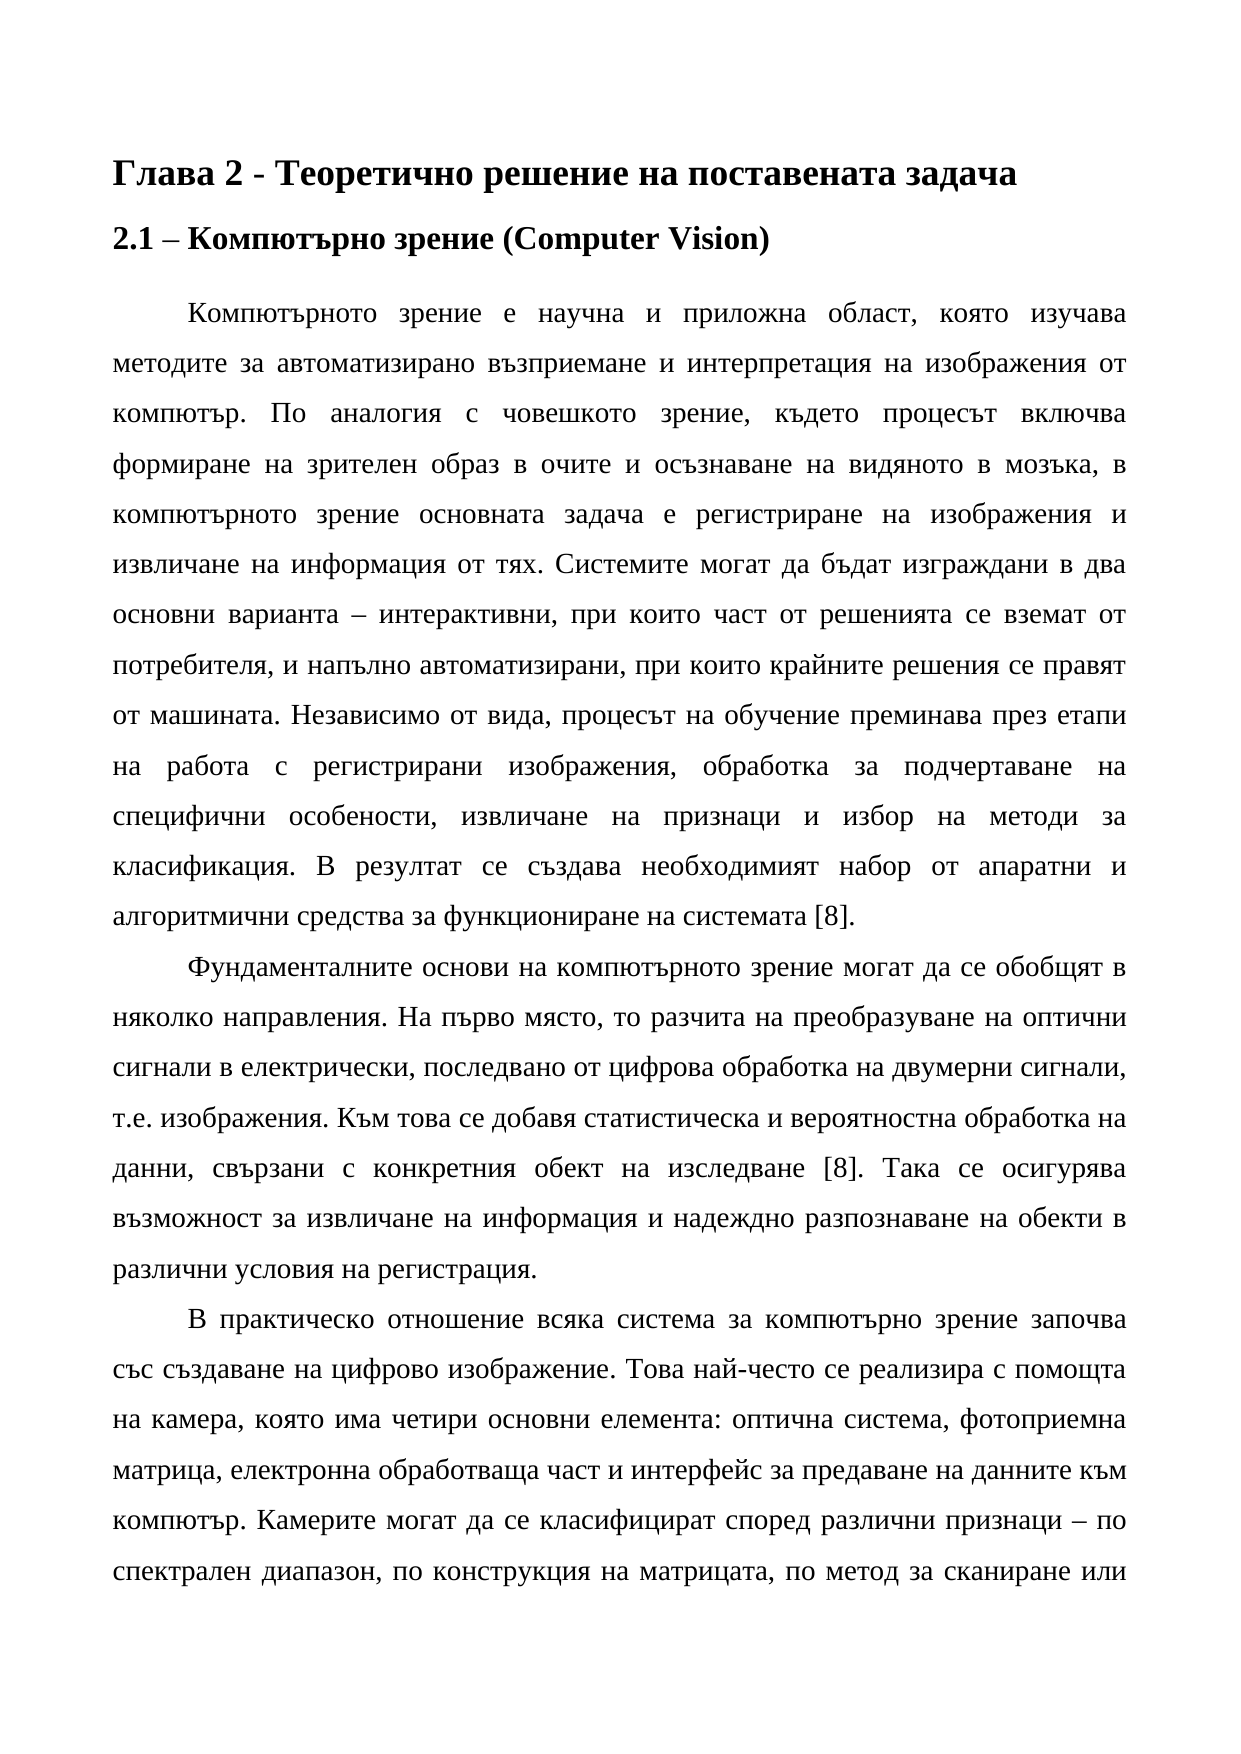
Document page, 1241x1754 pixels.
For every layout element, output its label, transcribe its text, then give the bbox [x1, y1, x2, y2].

text Компютърното зрение е научна и приложна област, която изучава методите за автоматизирано възприемане и интерпретация на изображения от компютър. По аналогия с човешкото зрение, където процесът включва формиране на зрителен образ в очите и осъзнаване на видяното в мозъка, в компютърното зрение основната задача е регистриране на изображения и извличане на информация от тях. Системите могат да бъдат изграждани в два основни варианта – интерактивни, при които част от решенията се вземат от потребителя, и напълно автоматизирани, при които крайните решения се правят от машината. Независимо от вида, процесът на обучение преминава през етапи на работа с регистрирани изображения, обработка за подчертаване на специфични особености, извличане на признаци и избор на методи за класификация. В резултат се създава необходимият набор от апаратни и алгоритмични средства за функциониране на системата [8]. [112, 295, 1128, 932]
subtitle 2.1 – Компютърно зрение (Computer Vision) [112, 218, 1128, 256]
subtitle Глава 2 - Теоретично решение на поставената задача [112, 150, 1128, 193]
text Фундаменталните основи на компютърното зрение могат да се обобщят в няколко направления. На първо място, то разчита на преобразуване на оптични сигнали в електрически, последвано от цифрова обработка на двумерни сигнали, т.е. изображения. Към това се добавя статистическа и вероятностна обработка на данни, свързани с конкретния обект на изследване [8]. Така се осигурява възможност за извличане на информация и надеждно разпознаване на обекти в различни условия на регистрация. [112, 949, 1128, 1284]
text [112, 1301, 1128, 1586]
